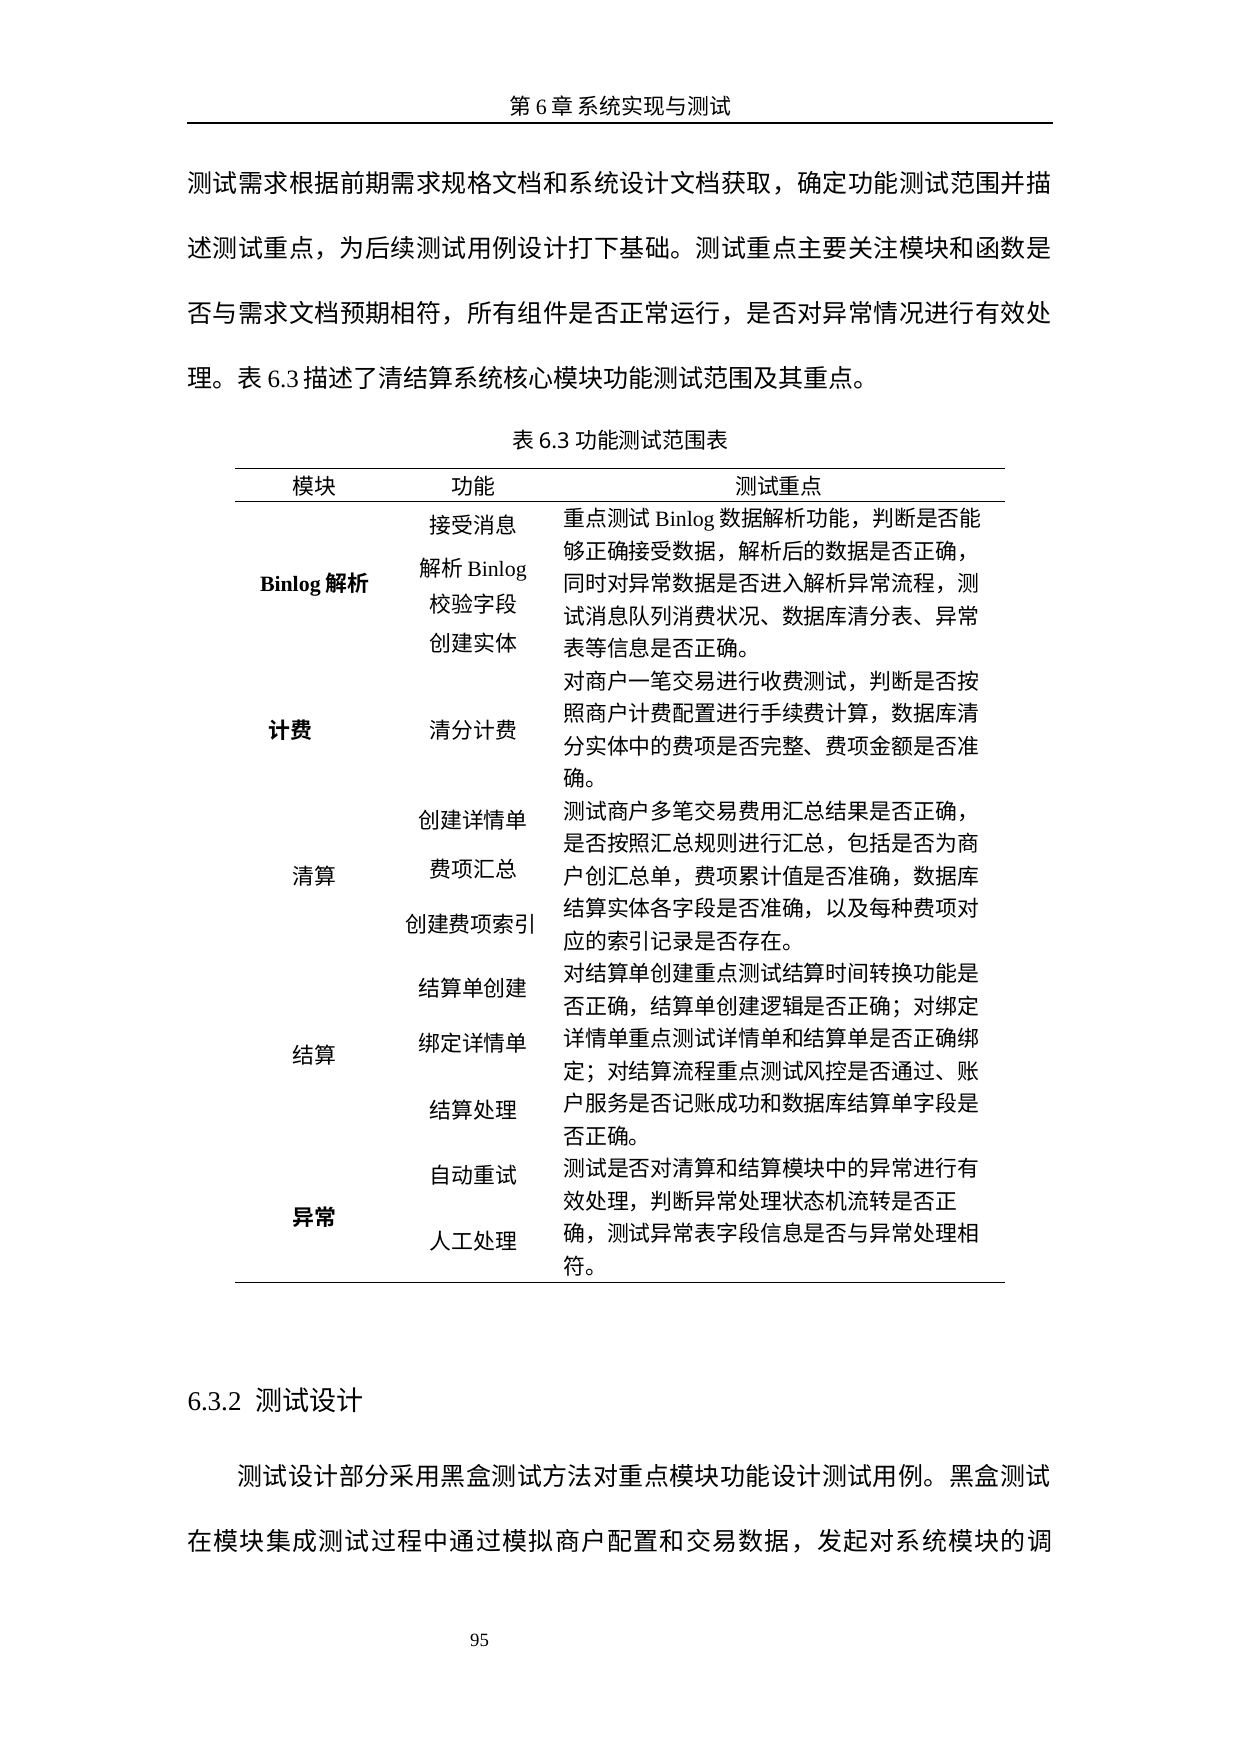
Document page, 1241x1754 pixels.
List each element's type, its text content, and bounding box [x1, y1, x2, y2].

table_cell 绑定详情单 [394, 1018, 552, 1069]
table_cell 人工处理 [394, 1198, 552, 1282]
table_cell 异常 [235, 1152, 394, 1282]
table_cell 创建详情单 [394, 795, 552, 846]
table_cell 创建费项索引 [394, 892, 552, 957]
table_cell 结算 [235, 957, 394, 1152]
table_cell 自动重试 [394, 1152, 552, 1198]
table_cell 创建实体 [394, 621, 552, 664]
text 表6.3 功能测试范围表 [187, 422, 1053, 455]
table_cell 计费 [235, 665, 394, 794]
table_cell 测试是否对清算和结算模块中的异常进行有效处理，判断异常处理状态机流转是否正确，测试异常表字段信息是否与异常处理相符。 [552, 1152, 1005, 1282]
table_header 模块 [235, 469, 394, 501]
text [187, 1443, 1053, 1573]
table_cell 重点测试Binlog数据解析功能，判断是否能够正确接受数据，解析后的数据是否正确，同时对异常数据是否进入解析异常流程，测试消息队列消费状况、数据库清分表、异常表等信息是否正确。 [552, 502, 1005, 664]
table_header 功能 [394, 469, 552, 501]
table_cell 结算处理 [394, 1069, 552, 1152]
table_cell 对结算单创建重点测试结算时间转换功能是否正确，结算单创建逻辑是否正确；对绑定详情单重点测试详情单和结算单是否正确绑定；对结算流程重点测试风控是否通过、账户服务是否记账成功和数据库结算单字段是否正确。 [552, 957, 1005, 1152]
table_cell 对商户一笔交易进行收费测试，判断是否按照商户计费配置进行手续费计算，数据库清分实体中的费项是否完整、费项金额是否准确。 [552, 665, 1005, 794]
table_cell Binlog解析 [235, 502, 394, 664]
table_cell 费项汇总 [394, 846, 552, 892]
table_cell 解析Binlog [394, 549, 552, 588]
table_header 测试重点 [552, 469, 1005, 501]
table_cell 校验字段 [394, 588, 552, 621]
table_cell 结算单创建 [394, 957, 552, 1018]
table_cell 接受消息 [394, 502, 552, 548]
table_cell 清算 [235, 795, 394, 957]
text 6.3.2 测试设计 [187, 1366, 1053, 1431]
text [187, 150, 1053, 410]
table_cell 清分计费 [394, 665, 552, 794]
table_cell 测试商户多笔交易费用汇总结果是否正确，是否按照汇总规则进行汇总，包括是否为商户创汇总单，费项累计值是否准确，数据库结算实体各字段是否准确，以及每种费项对应的索引记录是否存在。 [552, 795, 1005, 957]
